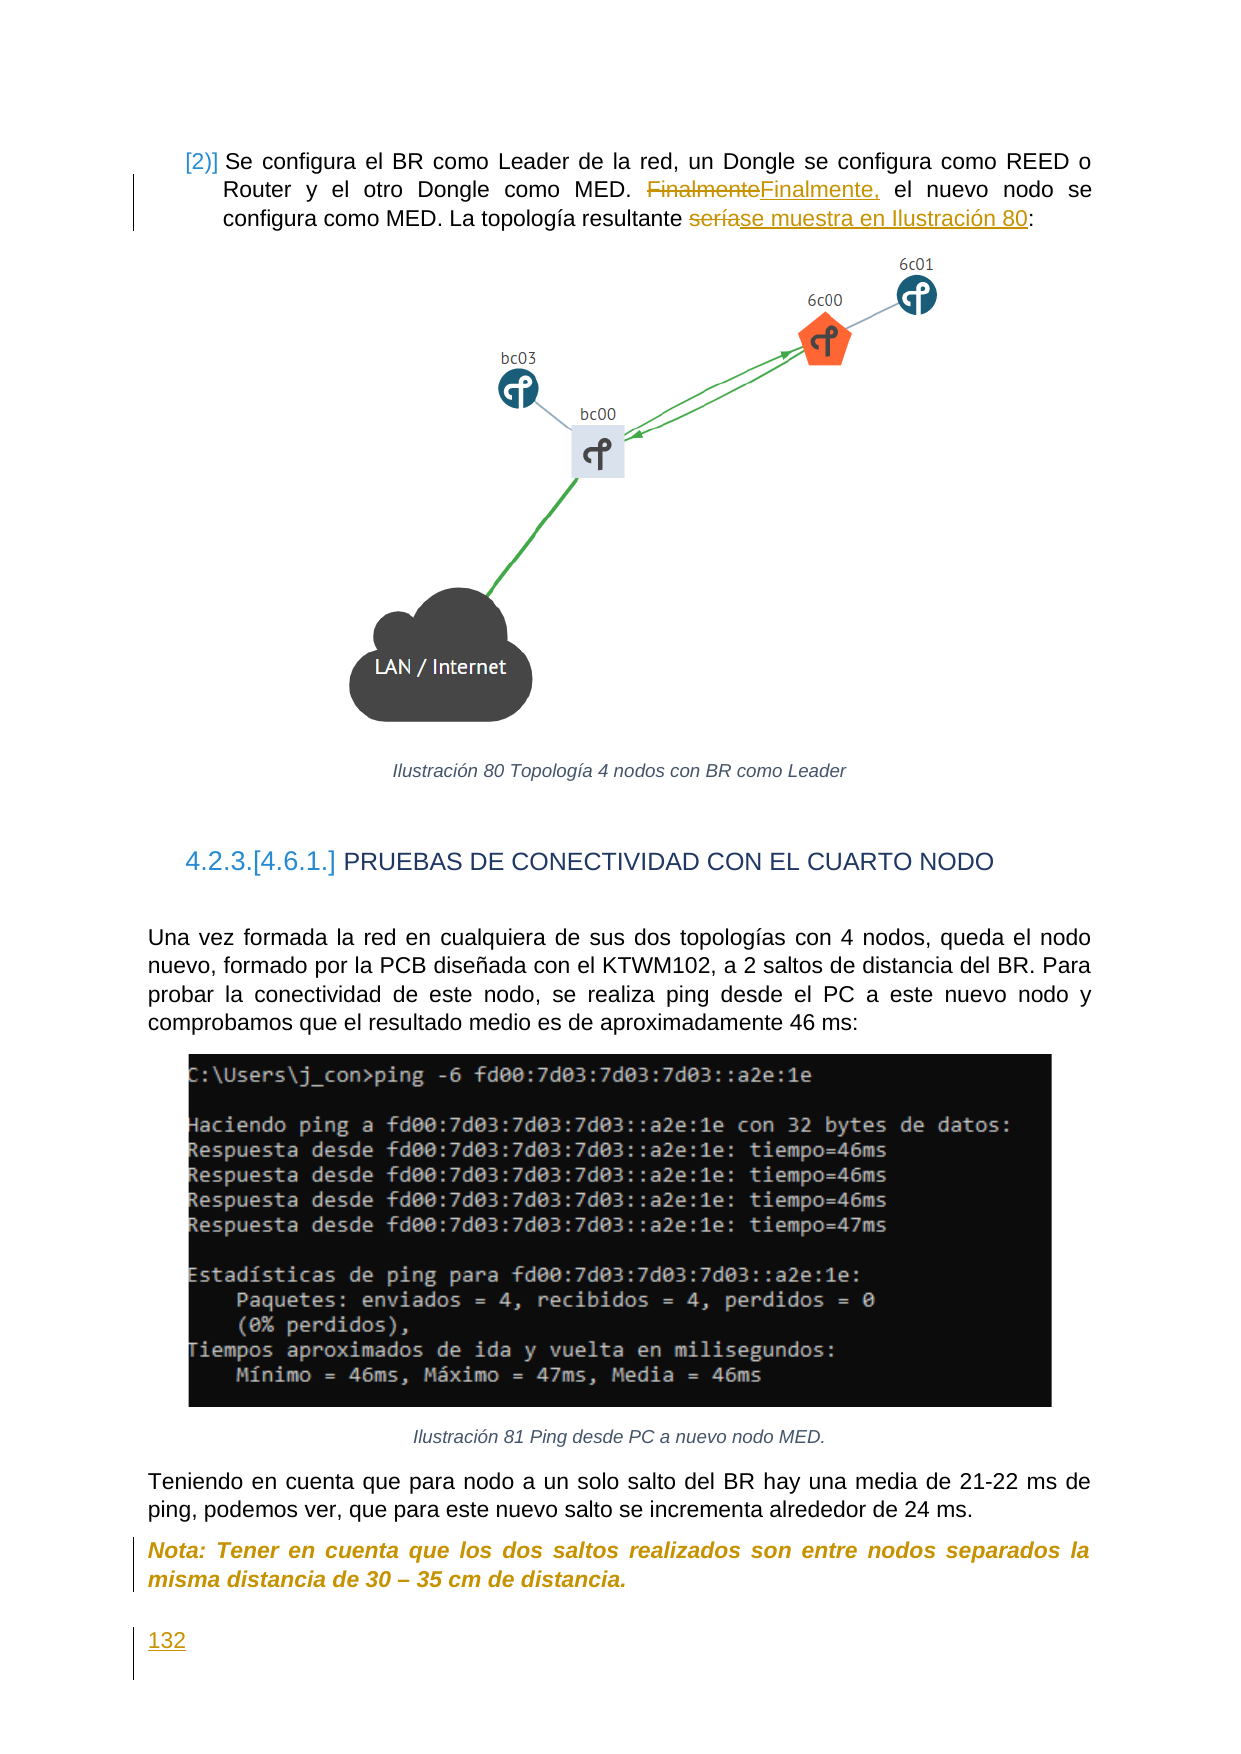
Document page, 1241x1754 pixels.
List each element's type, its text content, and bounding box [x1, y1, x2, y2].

picture [283, 249, 957, 742]
picture [188, 1054, 1052, 1407]
text Teniendo en cuenta que para nodo a un solo salto del BR hay una media de 21-22 ms de ping, podemos ver, que para este nuevo salto se incrementa alrededor de 24 ms. [148, 1468, 1092, 1523]
subtitle PRUEBAS DE CONECTIVIDAD CON EL CUARTO NODO [185, 845, 1092, 876]
text Nota: Tener en cuenta que los dos saltos realizados son entre nodos separados la misma distancia de 30 – 35 cm de distancia. [148, 1537, 1092, 1592]
list Se configura el BR como Leader de la red, un Dongle se configura como REED o Router y el otro Dongle como MED. el nuevo nodo se configura como MED. La topología resultante : [185, 148, 1092, 231]
text Una vez formada la red en cualquiera de sus dos topologías con 4 nodos, queda el nodo nuevo, formado por la PCB diseñada con el KTWM102, a 2 saltos de distancia del BR. Para probar la conectividad de este nodo, se realiza ping desde el PC a este nuevo nodo y comprobamos que el resultado medio es de aproximadamente 46 ms: [148, 924, 1092, 1036]
